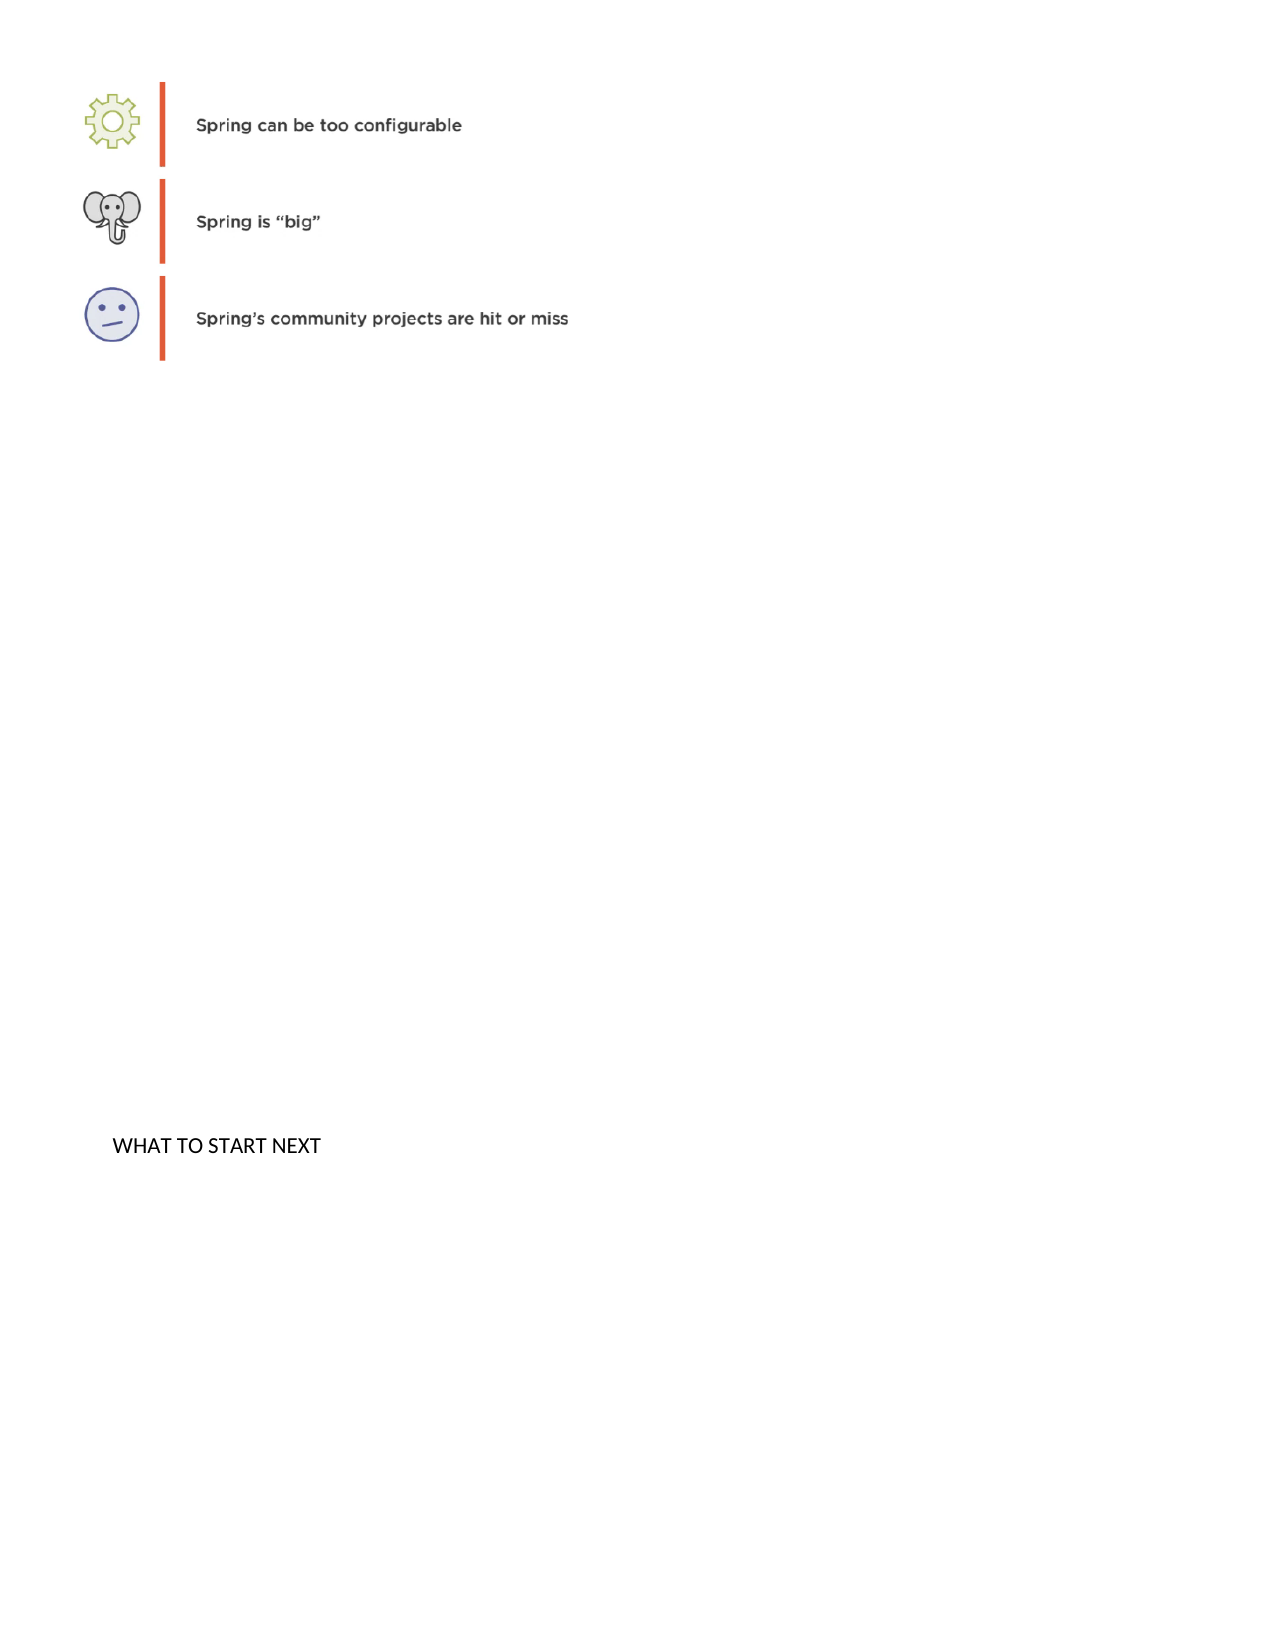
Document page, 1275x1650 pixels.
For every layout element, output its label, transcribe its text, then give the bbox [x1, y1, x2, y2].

picture [75, 75, 574, 363]
text WHAT TO START NEXT [112, 1131, 1200, 1159]
